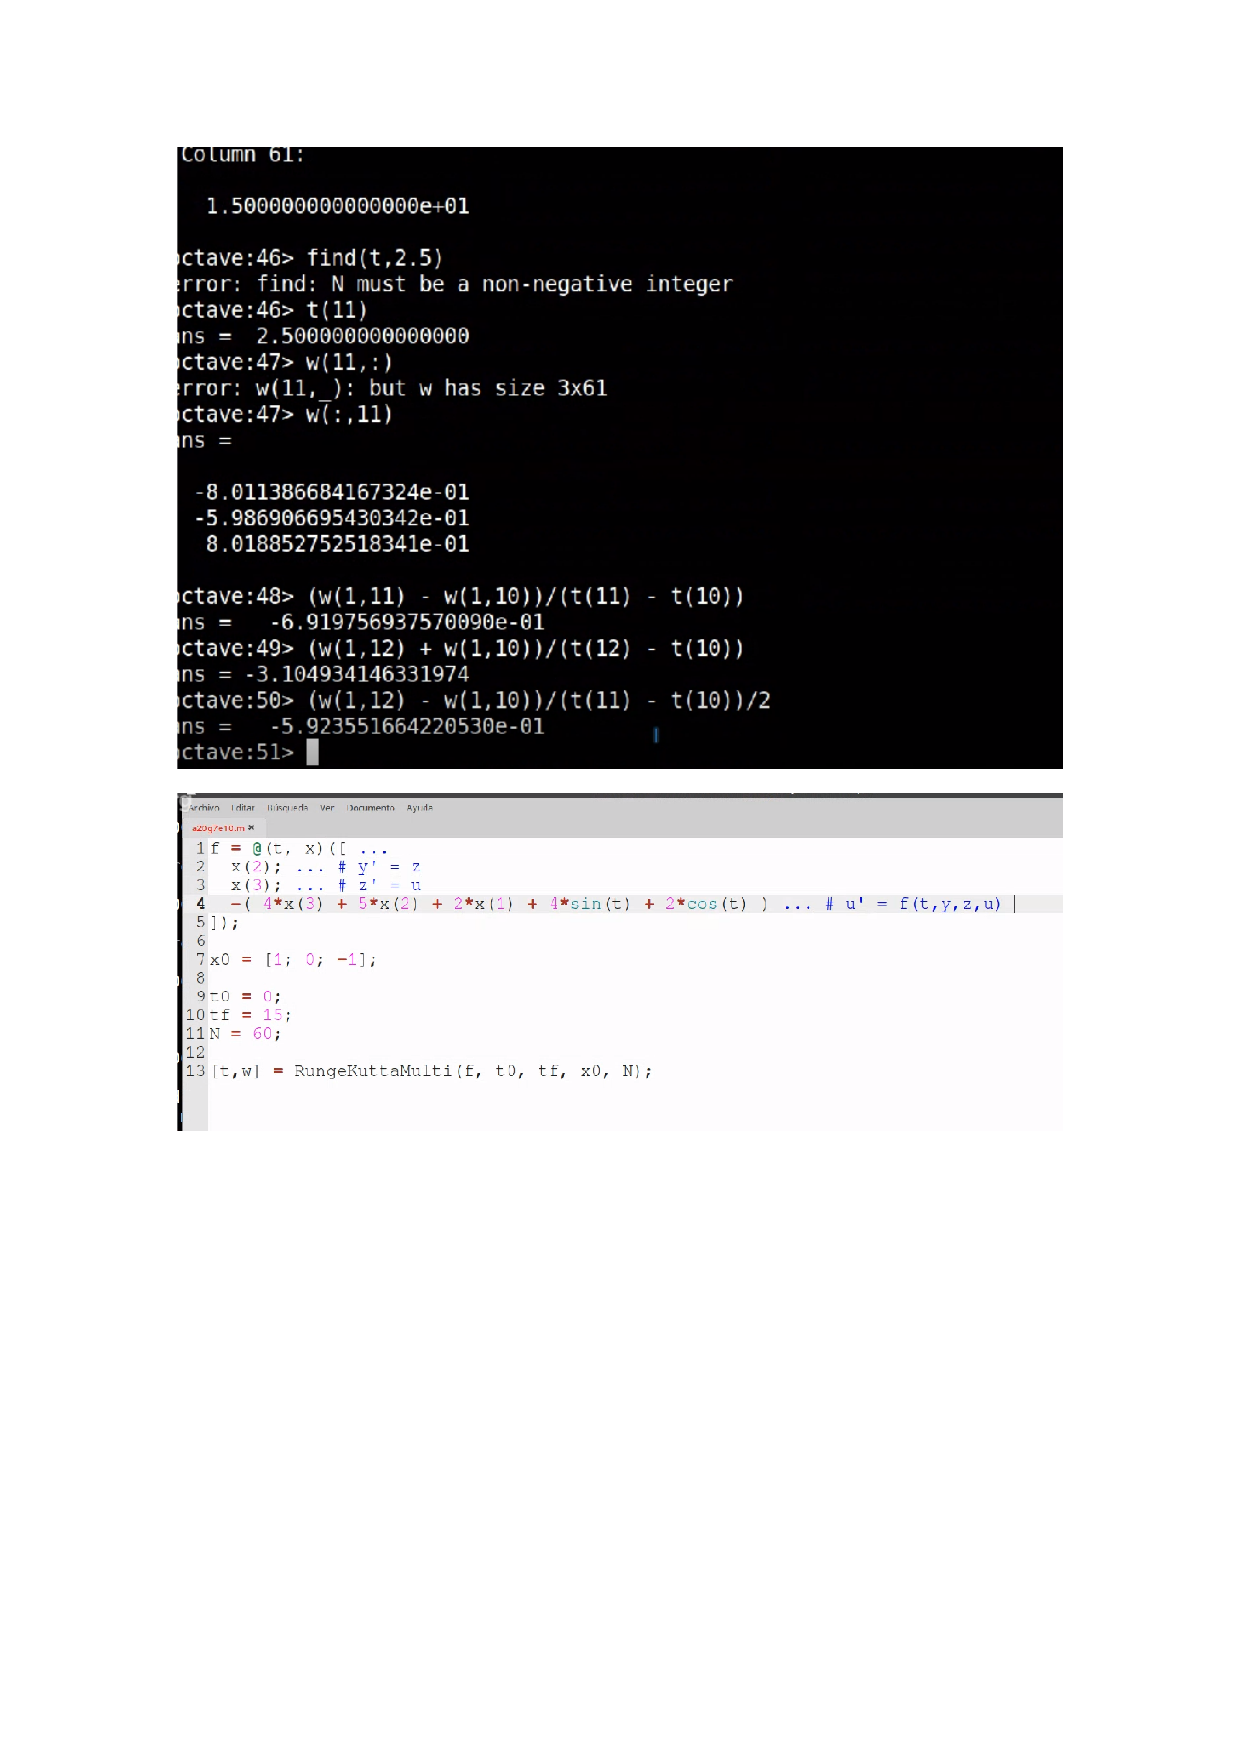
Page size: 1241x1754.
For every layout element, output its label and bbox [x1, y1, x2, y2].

picture [177, 147, 1063, 769]
picture [177, 793, 1063, 1131]
